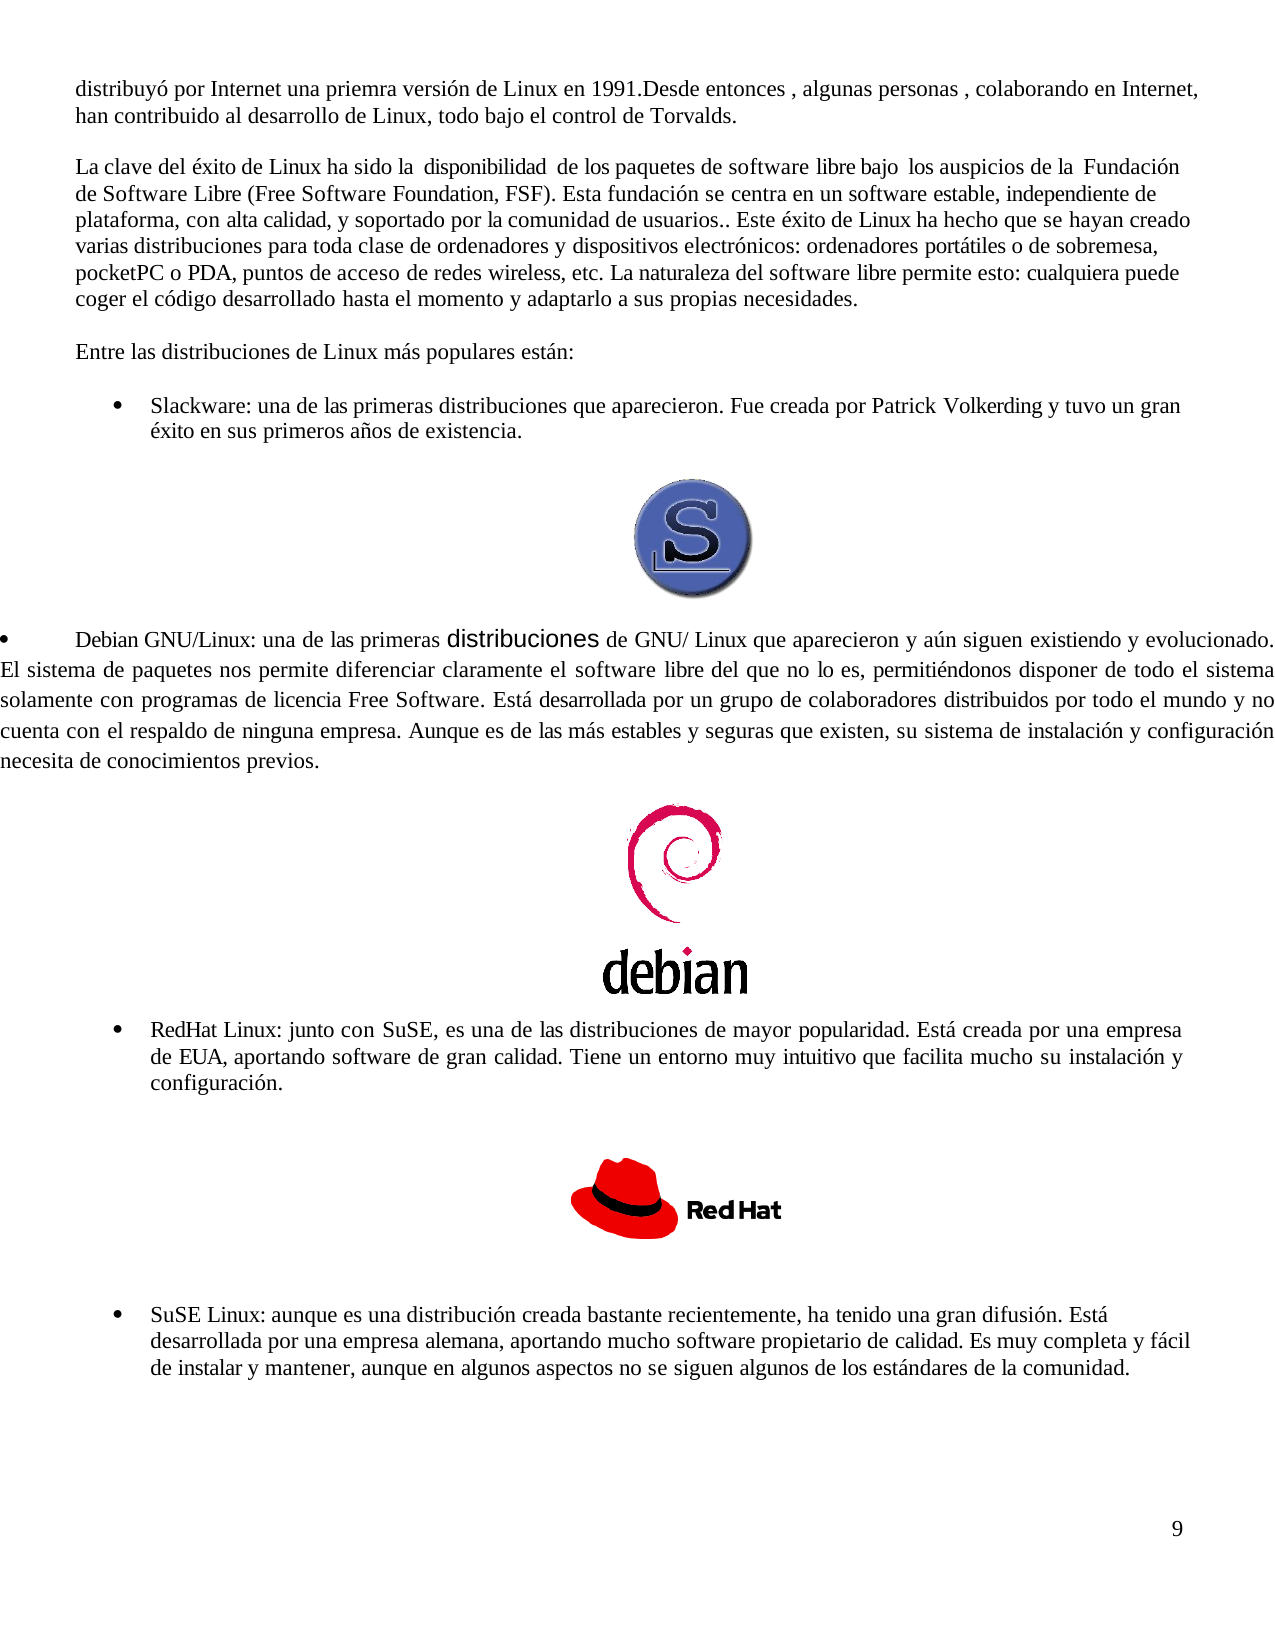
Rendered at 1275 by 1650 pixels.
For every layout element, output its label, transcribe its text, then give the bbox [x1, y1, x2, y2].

text Entre las distribuciones de Linux más populares están: [75, 338, 1275, 365]
list Debian GNU/Linux: una de las primeras distribuciones de GNU/ Linux que aparecieron y aún siguen existiendo y evolucionado. El sistema de paquetes nos permite diferenciar claramente el software libre del que no lo es, permitiéndonos disponer de todo el sistema solamente con programas de licencia Free Software. Está desarrollada por un grupo de colaboradores distribuidos por todo el mundo y no cuenta con el respaldo de ninguna empresa. Aunque es de las más estables y seguras que existen, su sistema de instalación y configuración necesita de conocimientos previos. [0, 624, 1275, 773]
picture [603, 803, 748, 994]
list SuSE Linux: aunque es una distribución creada bastante recientemente, ha tenido una gran difusión. Está desarrollada por una empresa alemana, aportando mucho software propietario de calidad. Es muy completa y fácil de instalar y mantener, aunque en algunos aspectos no se siguen algunos de los estándares de la comunidad. [113, 1301, 1199, 1380]
picture [632, 477, 754, 600]
picture [570, 1158, 782, 1239]
text La clave del éxito de Linux ha sido la disponibilidad de los paquetes de software libre bajo los auspicios de la Fundación de Software Libre (Free Software Foundation, FSF). Esta fundación se centra en un software estable, independiente de plataforma, con alta calidad, y soportado por la comunidad de usuarios.. Este éxito de Linux ha hecho que se hayan creado varias distribuciones para toda clase de ordenadores y dispositivos electrónicos: ordenadores portátiles o de sobremesa, pocketPC o PDA, puntos de acceso de redes wireless, etc. La naturaleza del software libre permite esto: cualquiera puede coger el código desarrollado hasta el momento y adaptarlo a sus propias necesidades. [75, 153, 1192, 311]
list RedHat Linux: junto con SuSE, es una de las distribuciones de mayor popularidad. Está creada por una empresa de EUA, aportando software de gran calidad. Tiene un entorno muy intuitivo que facilita mucho su instalación y configuración. [113, 1016, 1183, 1095]
text distribuyó por Internet una priemra versión de Linux en 1991.Desde entonces , algunas personas , colaborando en Internet, han contribuido al desarrollo de Linux, todo bajo el control de Torvalds. [75, 75, 1202, 128]
list Slackware: una de las primeras distribuciones que aparecieron. Fue creada por Patrick Volkerding y tuvo un gran éxito en sus primeros años de existencia. [113, 393, 1189, 443]
